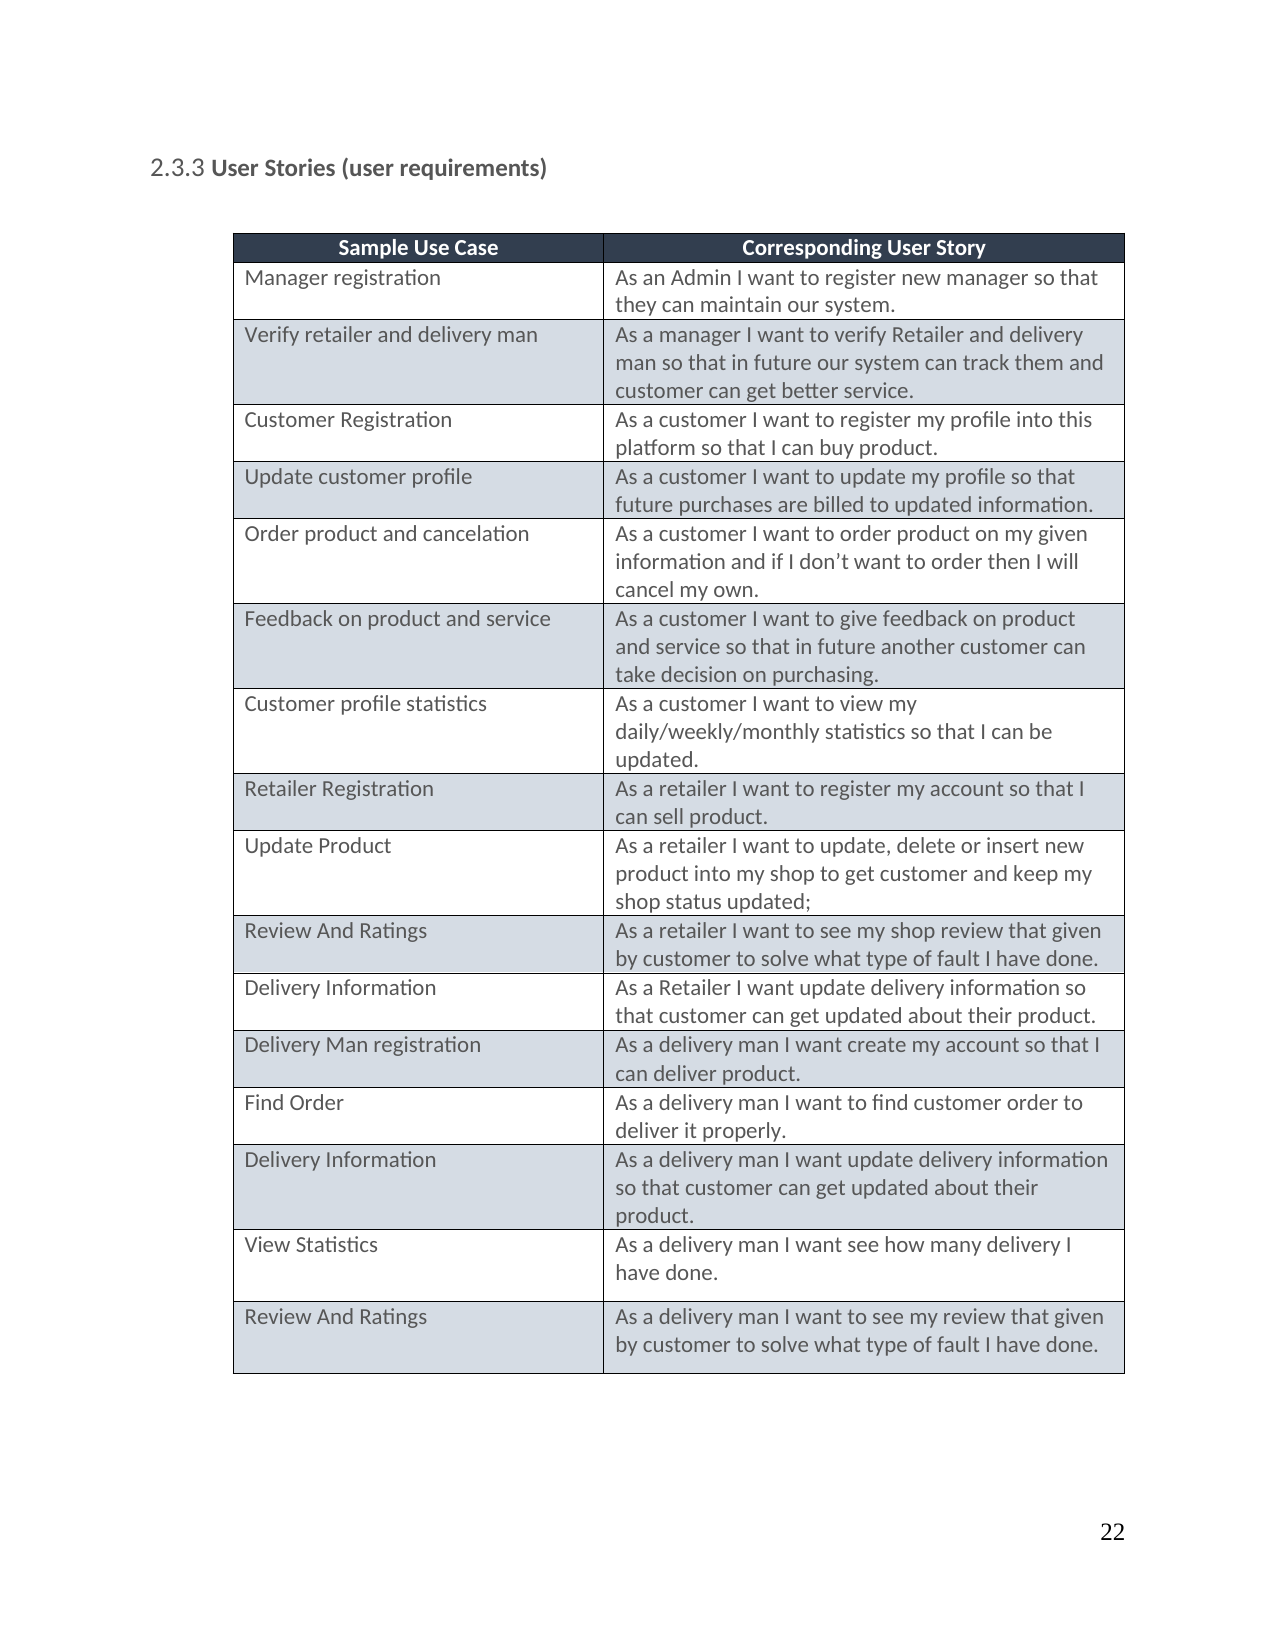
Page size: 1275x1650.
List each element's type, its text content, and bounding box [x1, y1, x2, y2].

table_cell As a retailer I want to update, delete or insert new product into my shop to get customer and keep my shop status updated; [604, 831, 1124, 915]
table_cell Delivery Information [234, 974, 603, 1029]
table_cell As a retailer I want to see my shop review that given by customer to solve what type of fault I have done. [604, 916, 1124, 972]
table_cell Customer profile statistics [234, 689, 603, 773]
table_cell Feedback on product and service [234, 604, 603, 688]
table_cell Delivery Information [234, 1145, 603, 1229]
table_cell Delivery Man registration [234, 1031, 603, 1087]
table_cell Review And Ratings [234, 1302, 603, 1373]
table_cell As a customer I want to update my profile so that future purchases are billed to updated information. [604, 462, 1124, 518]
table_cell As a delivery man I want update delivery information so that customer can get updated about their product. [604, 1145, 1124, 1229]
table_cell Verify retailer and delivery man [234, 320, 603, 404]
table_cell Retailer Registration [234, 774, 603, 830]
table_cell As a manager I want to verify Retailer and delivery man so that in future our system can track them and customer can get better service. [604, 320, 1124, 404]
table_cell Review And Ratings [234, 916, 603, 972]
subtitle 2.3.3 User Stories (user requirements) [150, 150, 1125, 183]
table_cell View Statistics [234, 1230, 603, 1301]
table_cell As a retailer I want to register my account so that I can sell product. [604, 774, 1124, 830]
table_cell As a delivery man I want to find customer order to deliver it properly. [604, 1088, 1124, 1144]
table_cell Update customer profile [234, 462, 603, 518]
table_cell As an Admin I want to register new manager so that they can maintain our system. [604, 263, 1124, 319]
table_cell As a delivery man I want to see my review that given by customer to solve what type of fault I have done. [604, 1302, 1124, 1373]
table_cell As a customer I want to view my daily/weekly/monthly statistics so that I can be updated. [604, 689, 1124, 773]
table_cell As a delivery man I want create my account so that I can deliver product. [604, 1031, 1124, 1087]
table_cell As a customer I want to order product on my given information and if I don’t want to order then I will cancel my own. [604, 519, 1124, 603]
table_header Sample Use Case [234, 234, 603, 262]
table_cell Update Product [234, 831, 603, 915]
table_cell As a customer I want to register my profile into this platform so that I can buy product. [604, 405, 1124, 461]
table_cell As a customer I want to give feedback on product and service so that in future another customer can take decision on purchasing. [604, 604, 1124, 688]
table_cell As a Retailer I want update delivery information so that customer can get updated about their product. [604, 974, 1124, 1029]
table_cell Manager registration [234, 263, 603, 319]
table_cell Find Order [234, 1088, 603, 1144]
table_header Corresponding User Story [604, 234, 1124, 262]
table_cell Order product and cancelation [234, 519, 603, 603]
table_cell As a delivery man I want see how many delivery I have done. [604, 1230, 1124, 1301]
table_cell Customer Registration [234, 405, 603, 461]
